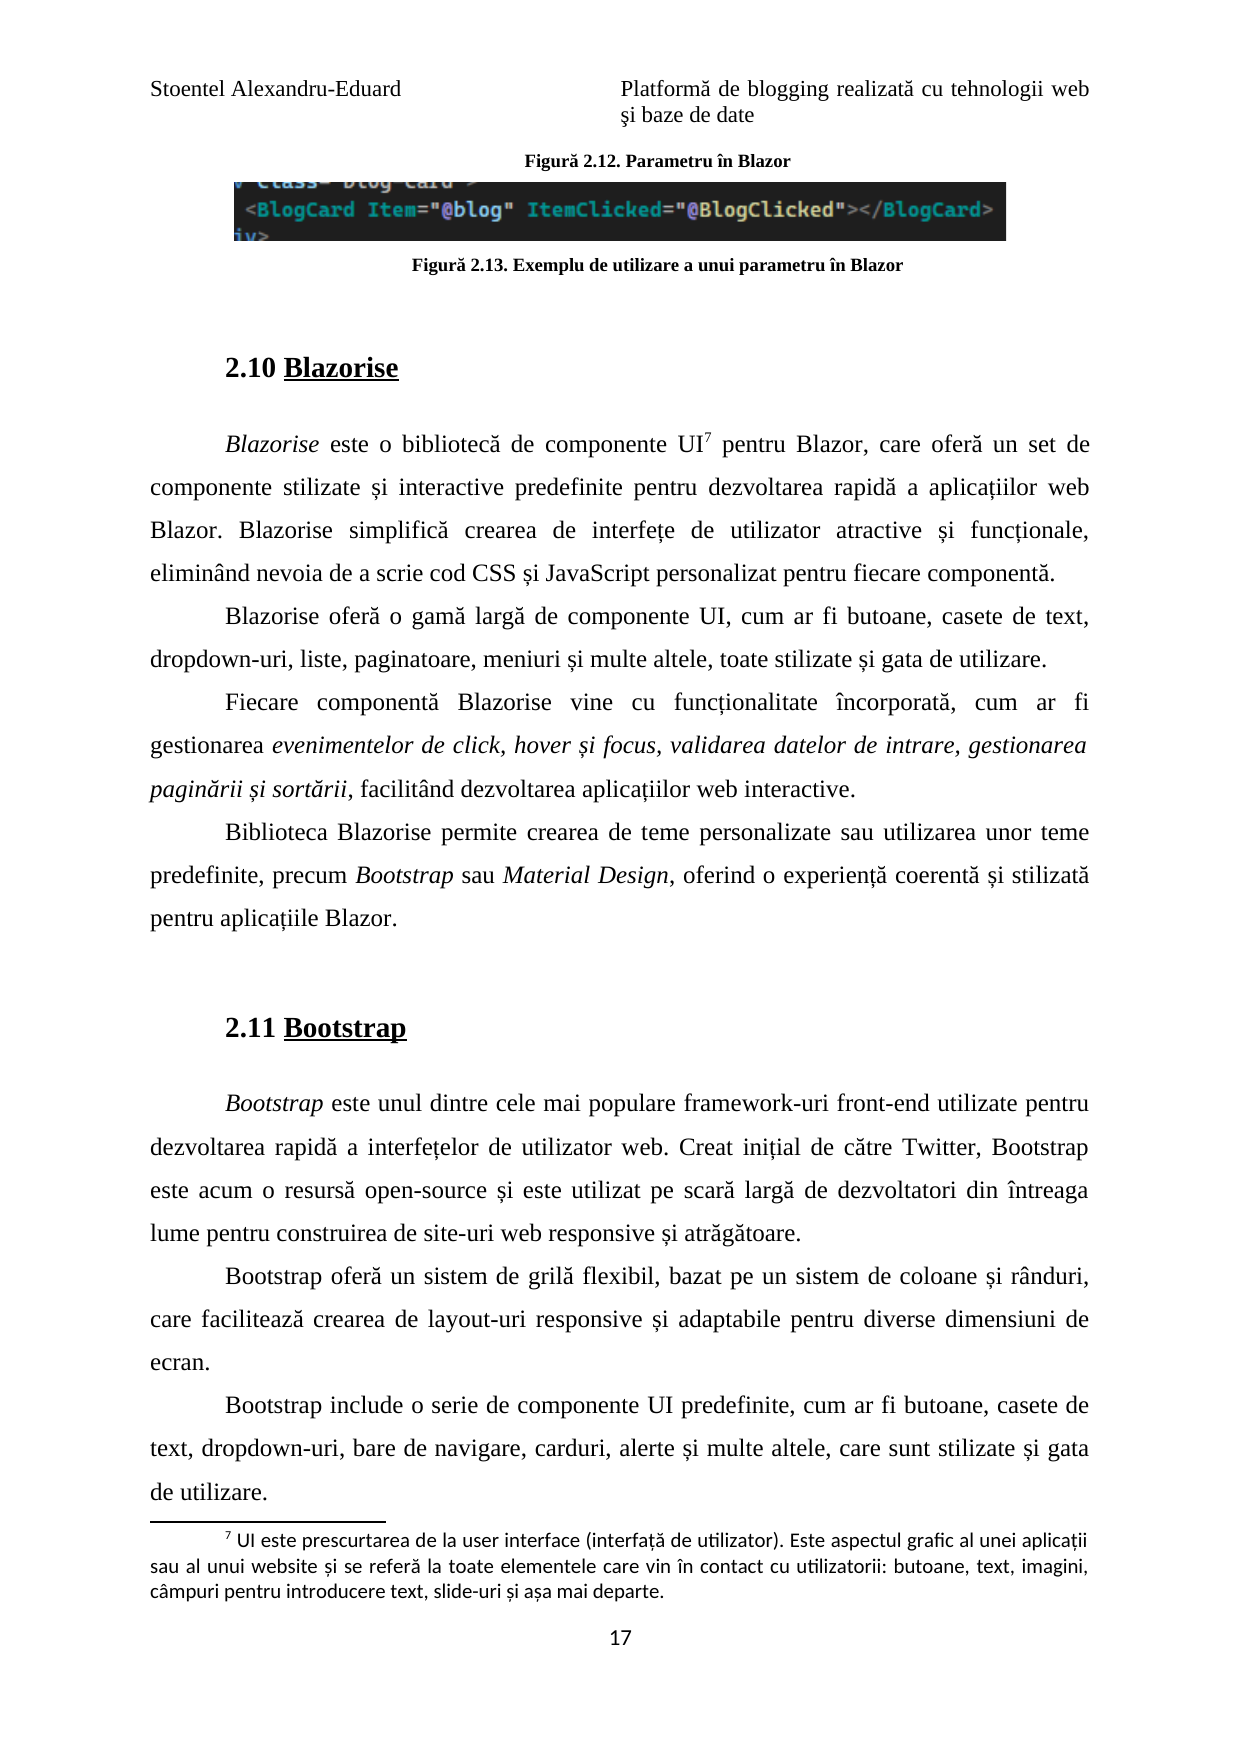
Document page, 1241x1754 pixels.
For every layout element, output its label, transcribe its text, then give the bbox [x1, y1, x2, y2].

text Biblioteca Blazorise permite crearea de teme personalizate sau utilizarea unor teme predefinite, precum Bootstrap sau Material Design, oferind o experiență coerentă și stilizată pentru aplicațiile Blazor. [150, 817, 1090, 932]
text Bootstrap este unul dintre cele mai populare framework-uri front-end utilizate pentru dezvoltarea rapidă a interfețelor de utilizator web. Creat inițial de către Twitter, Bootstrap este acum o resursă open-source și este utilizat pe scară largă de dezvoltatori din întreaga lume pentru construirea de site-uri web responsive și atrăgătoare. [150, 1088, 1090, 1247]
text Bootstrap include o serie de componente UI predefinite, cum ar fi butoane, casete de text, dropdown-uri, bare de navigare, carduri, alerte și multe altele, care sunt stilizate și gata de utilizare. [150, 1390, 1090, 1505]
text Figură 2.13. Exemplu de utilizare a unui parametru în Blazor [150, 254, 1090, 276]
text Figură 2.12. Parametru în Blazor [150, 150, 1090, 172]
subtitle 2.10 Blazorise [150, 350, 1090, 384]
text Fiecare componentă Blazorise vine cu funcționalitate încorporată, cum ar fi gestionarea evenimentelor de click, hover și focus, validarea datelor de intrare, gestionarea paginării și sortării, facilitând dezvoltarea aplicațiilor web interactive. [150, 687, 1090, 802]
text Blazorise oferă o gamă largă de componente UI, cum ar fi butoane, casete de text, dropdown-uri, liste, paginatoare, meniuri și multe altele, toate stilizate și gata de utilizare. [150, 601, 1090, 673]
subtitle 2.11 Bootstrap [150, 1010, 1090, 1044]
picture [234, 182, 1007, 241]
text Bootstrap oferă un sistem de grilă flexibil, bazat pe un sistem de coloane și rânduri, care facilitează crearea de layout-uri responsive și adaptabile pentru diverse dimensiuni de ecran. [150, 1261, 1090, 1376]
text Blazorise este o bibliotecă de componente UI pentru Blazor, care oferă un set de componente stilizate și interactive predefinite pentru dezvoltarea rapidă a aplicațiilor web Blazor. Blazorise simplifică crearea de interfețe de utilizator atractive și funcționale, eliminând nevoia de a scrie cod CSS și JavaScript personalizat pentru fiecare componentă. [150, 429, 1090, 587]
